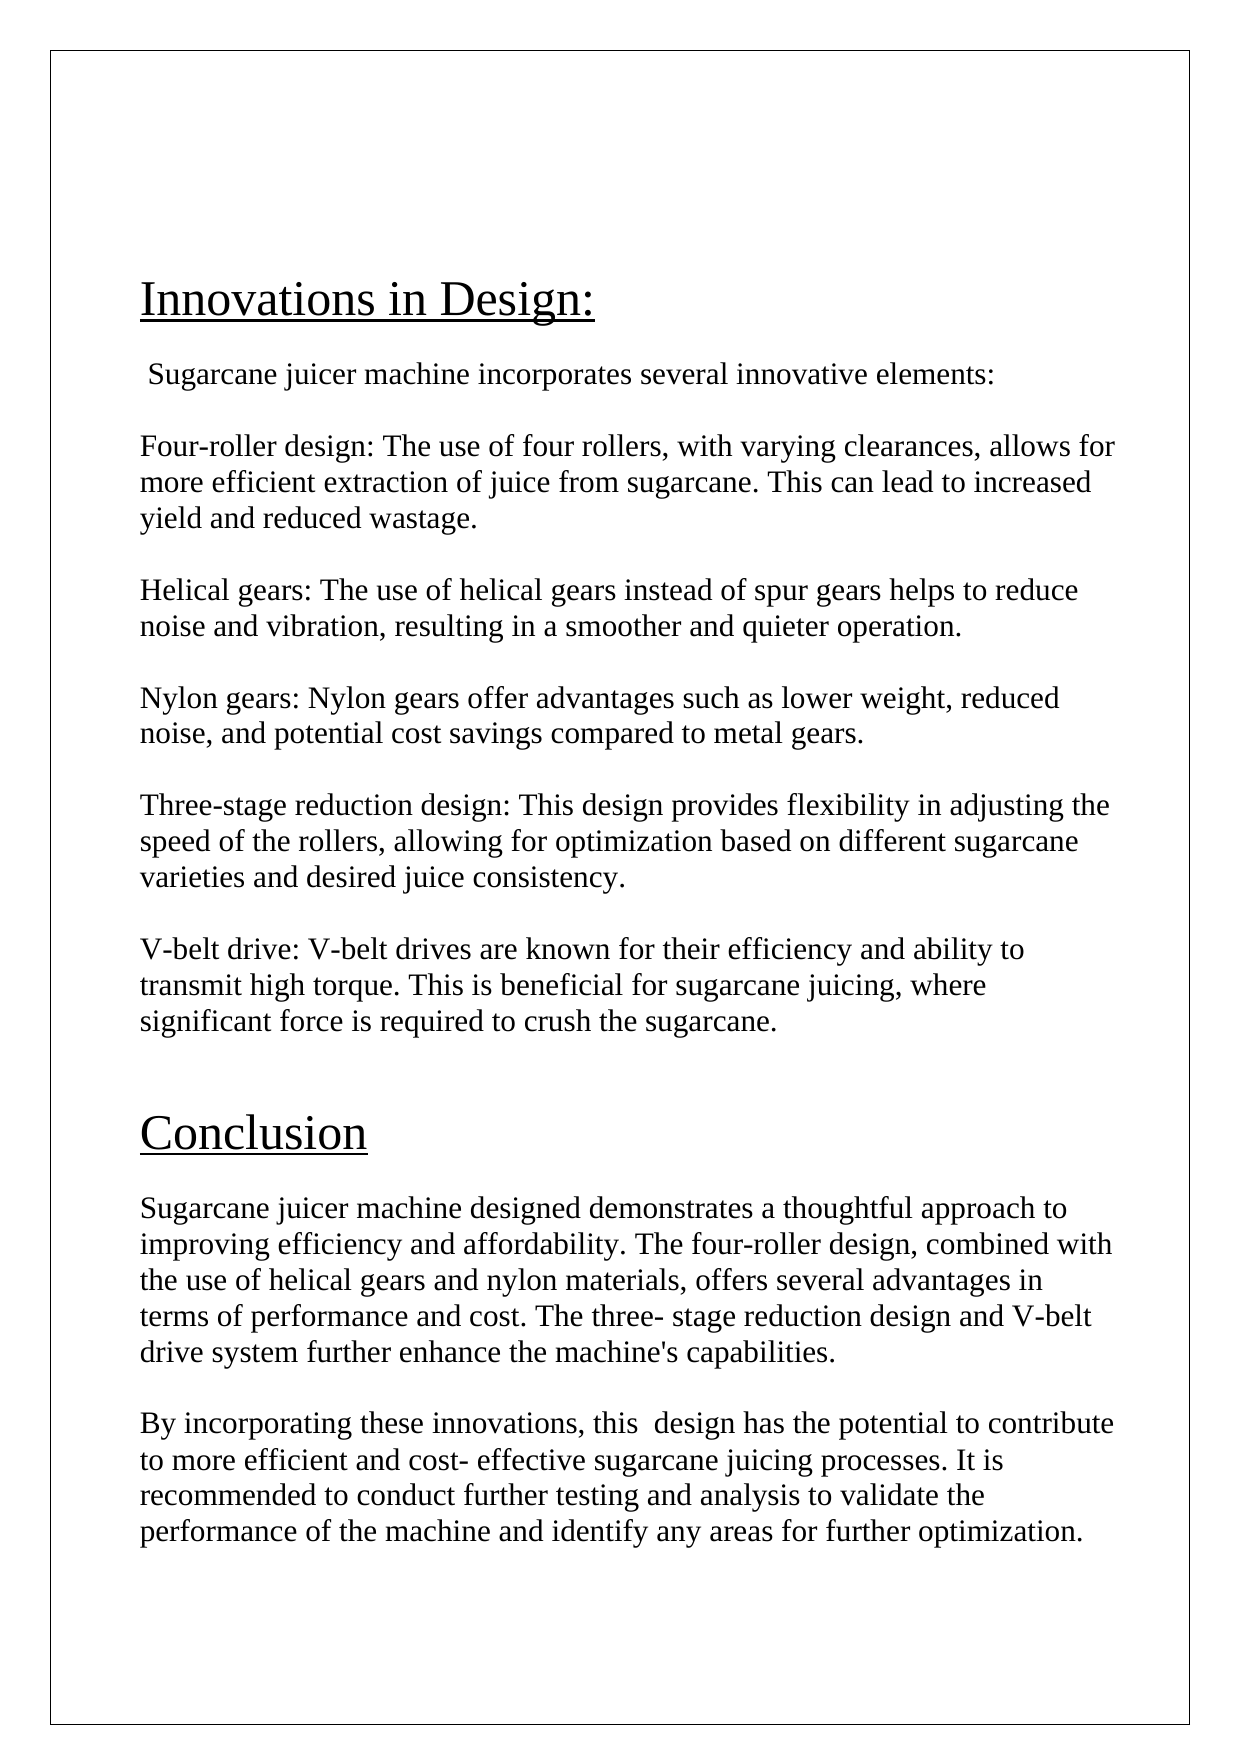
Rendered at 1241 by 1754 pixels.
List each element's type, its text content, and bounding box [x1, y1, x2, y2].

text By incorporating these innovations, this design has the potential to contribute to more efficient and cost- effective sugarcane juicing processes. It is recommended to conduct further testing and analysis to validate the performance of the machine and identify any areas for further optimization. [139, 1405, 1119, 1548]
text Sugarcane juicer machine designed demonstrates a thoughtful approach to improving efficiency and affordability. The four-roller design, combined with the use of helical gears and nylon materials, offers several advantages in terms of performance and cost. The three- stage reduction design and V-belt drive system further enhance the machine's capabilities. [139, 1189, 1119, 1369]
text Three-stage reduction design: This design provides flexibility in adjusting the speed of the rollers, allowing for optimization based on different sugarcane varieties and desired juice consistency. [139, 787, 1119, 894]
text Innovations in Design: [139, 269, 1119, 327]
text Conclusion [139, 1103, 1119, 1160]
text Sugarcane juicer machine incorporates several innovative elements: [139, 355, 1119, 391]
text Helical gears: The use of helical gears instead of spur gears helps to reduce noise and vibration, resulting in a smoother and quieter operation. [139, 571, 1119, 643]
text Nylon gears: Nylon gears offer advantages such as lower weight, reduced noise, and potential cost savings compared to metal gears. [139, 679, 1119, 751]
text V-belt drive: V-belt drives are known for their efficiency and ability to transmit high torque. This is beneficial for sugarcane juicing, where significant force is required to crush the sugarcane. [139, 930, 1119, 1038]
text Four-roller design: The use of four rollers, with varying clearances, allows for more efficient extraction of juice from sugarcane. This can lead to increased yield and reduced wastage. [139, 427, 1119, 535]
